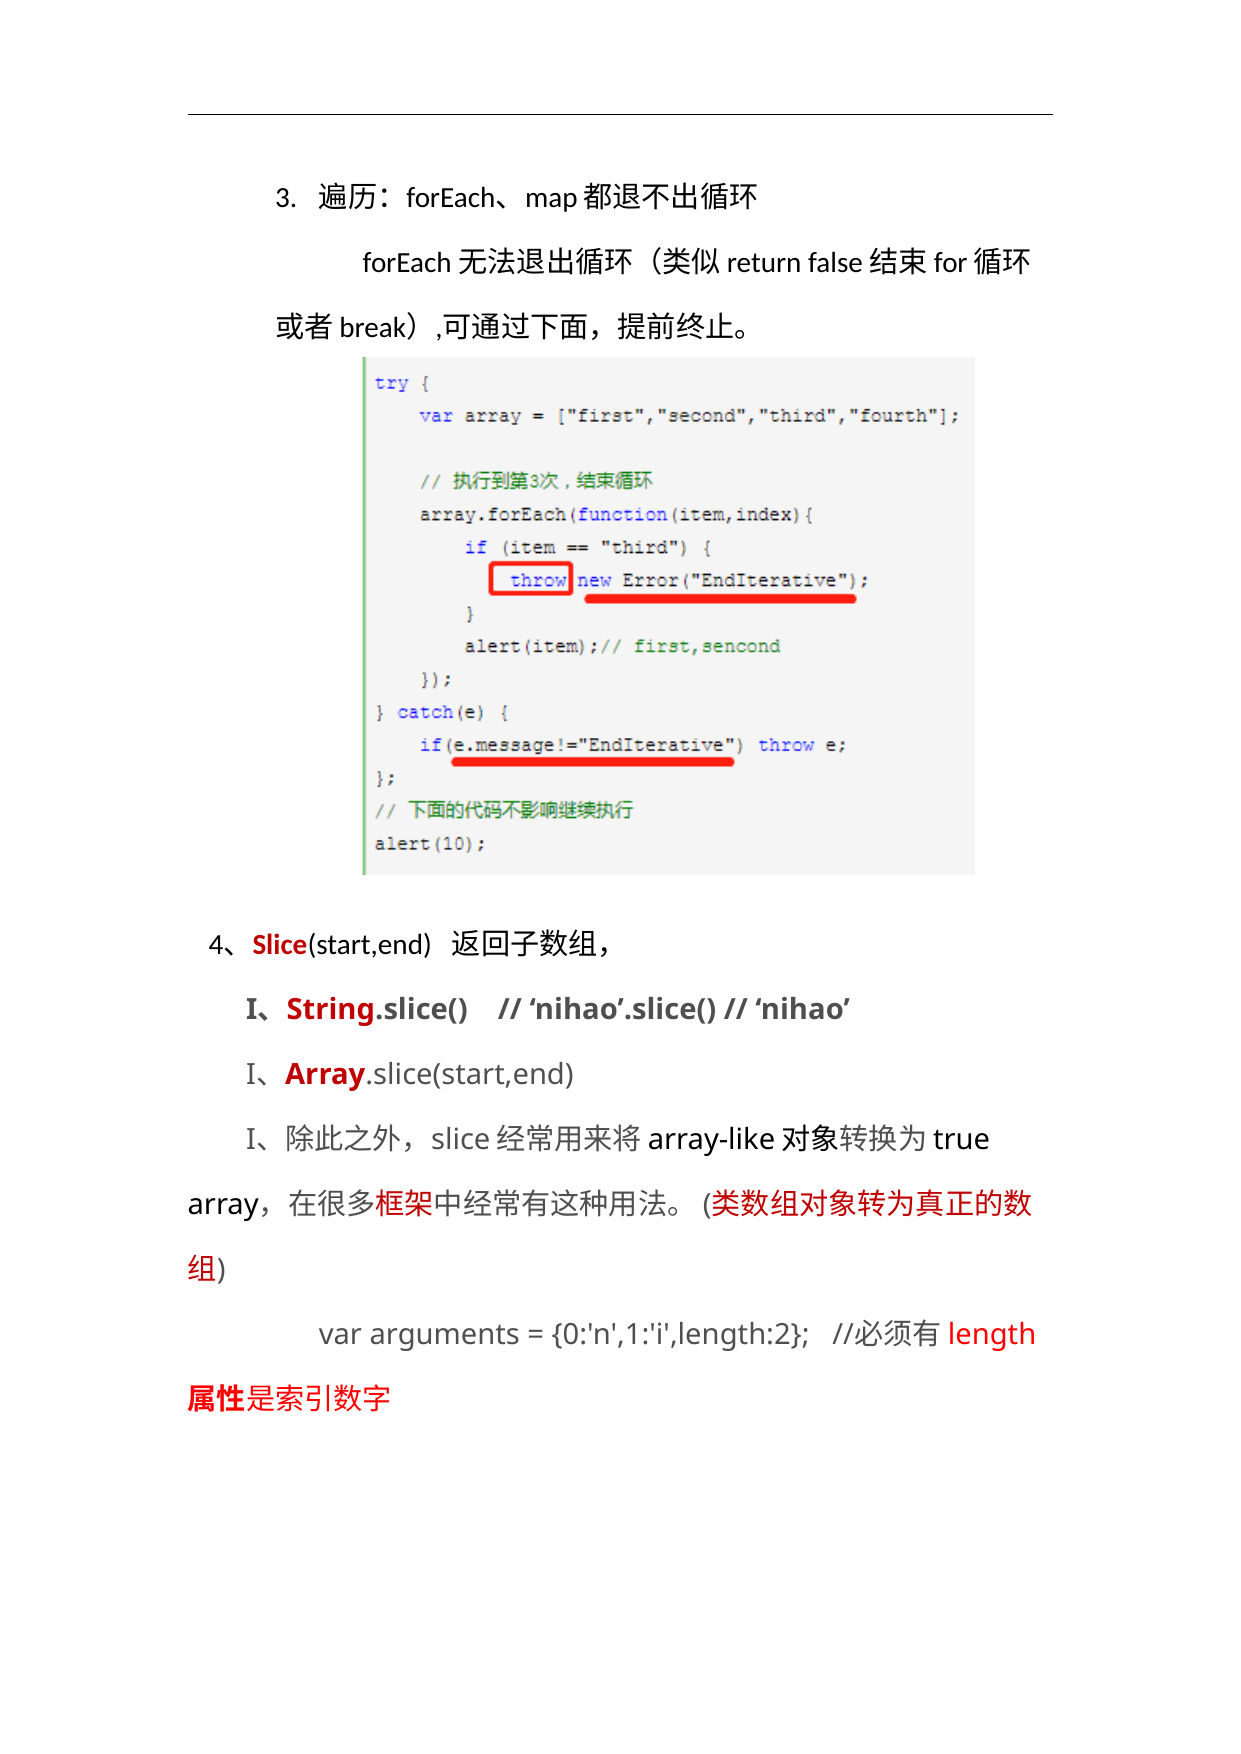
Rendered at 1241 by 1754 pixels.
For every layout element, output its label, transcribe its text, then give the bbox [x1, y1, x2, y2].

text I、String.slice() // ‘nihao’.slice() // ‘nihao’ [187, 974, 1053, 1039]
picture [362, 357, 976, 875]
text var arguments = {0:'n',1:'i',length:2}; //必须有length 属性是索引数字 [187, 1299, 1053, 1429]
list 遍历：forEach、map都退不出循环 [275, 162, 1053, 227]
text I、除此之外，slice经常用来将array-like对象转换为true array，在很多框架中经常有这种用法。 (类数组对象转为真正的数组) [187, 1104, 1053, 1299]
text I、Array.slice(start,end) [187, 1039, 1053, 1104]
text 4、Slice(start,end) 返回子数组， [187, 909, 1053, 974]
text forEach 无法退出循环（类似return false 结束for循环 或者break）,可通过下面，提前终止。 [275, 227, 1053, 357]
